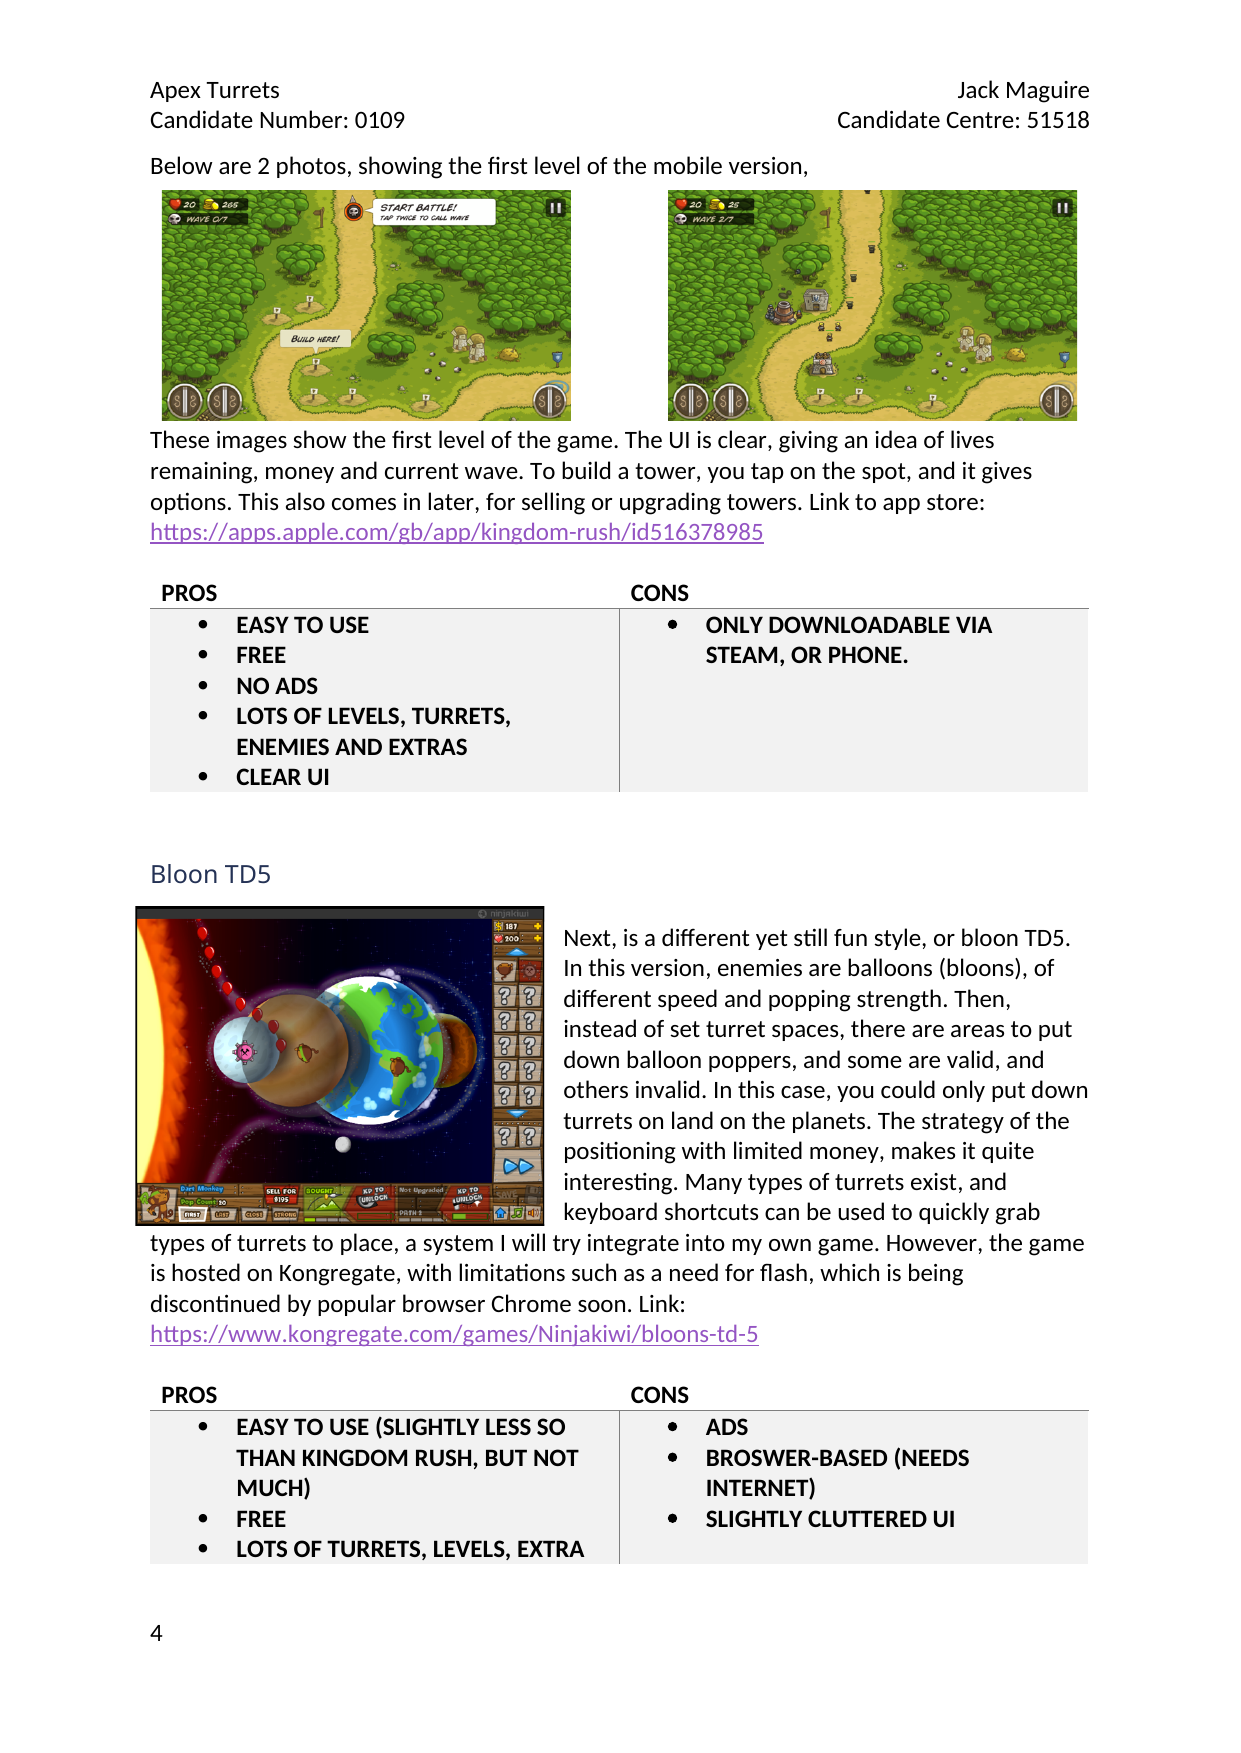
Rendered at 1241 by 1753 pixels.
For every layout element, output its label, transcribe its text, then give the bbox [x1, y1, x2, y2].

table_header Pros [150, 577, 619, 608]
table_cell easy to use free no ads lots of levels, turrets, enemies and extras clear ui [150, 609, 619, 792]
table_header pros [150, 1380, 619, 1410]
table_cell easy to use (slightly less so than kingdom rush, but not much) free lots of turrets, levels, extra [150, 1411, 619, 1564]
picture [666, 190, 1077, 420]
table_header Cons [619, 577, 1088, 608]
table_cell Ads broswer-based (needs internet) slightly cluttered ui [620, 1411, 1088, 1564]
picture [160, 190, 571, 420]
table_header cons [619, 1380, 1088, 1410]
subtitle Bloon TD5 [150, 857, 1090, 891]
text Below are 2 photos, showing the first level of the mobile version, [150, 150, 1090, 181]
picture [135, 906, 545, 1226]
text https://apps.apple.com/gb/app/kingdom-rush/id516378985 [150, 516, 1090, 547]
table_cell Only downloadable via steam, or phone. [620, 609, 1088, 792]
